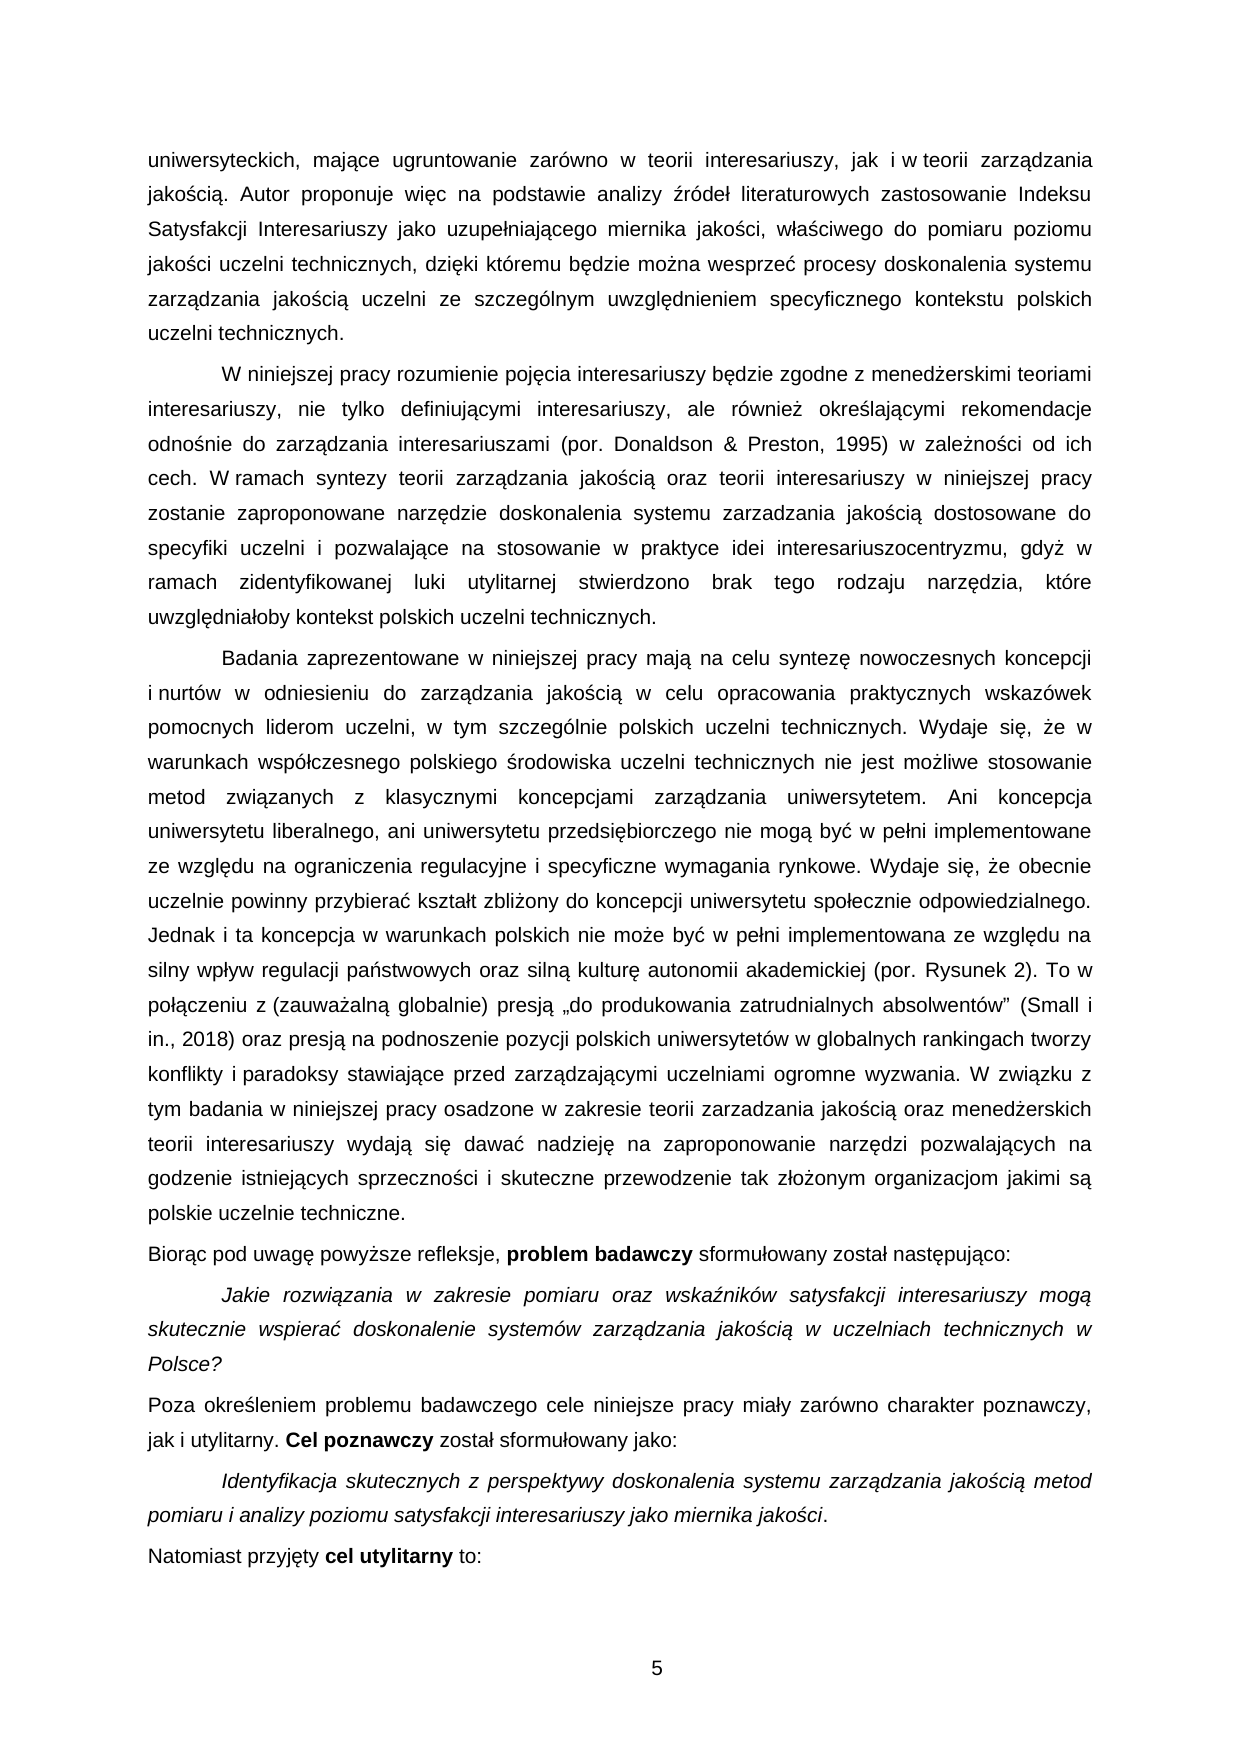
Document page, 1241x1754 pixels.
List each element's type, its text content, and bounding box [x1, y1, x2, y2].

text Biorąc pod uwagę powyższe refleksje, problem badawczy sformułowany został następująco: [148, 1242, 1093, 1266]
text Jakie rozwiązania w zakresie pomiaru oraz wskaźników satysfakcji interesariuszy mogą skutecznie wspierać doskonalenie systemów zarządzania jakością w uczelniach technicznych w Polsce? [148, 1283, 1093, 1376]
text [148, 148, 1093, 345]
text Identyfikacja skutecznych z perspektywy doskonalenia systemu zarządzania jakością metod pomiaru i analizy poziomu satysfakcji interesariuszy jako miernika jakości. [148, 1468, 1093, 1527]
text Badania zaprezentowane w niniejszej pracy mają na celu syntezę nowoczesnych koncepcji i nurtów w odniesieniu do zarządzania jakością w celu opracowania praktycznych wskazówek pomocnych liderom uczelni, w tym szczególnie polskich uczelni technicznych. Wydaje się, że w warunkach współczesnego polskiego środowiska uczelni technicznych nie jest możliwe stosowanie metod związanych z klasycznymi koncepcjami zarządzania uniwersytetem. Ani koncepcja uniwersytetu liberalnego, ani uniwersytetu przedsiębiorczego nie mogą być w pełni implementowane ze względu na ograniczenia regulacyjne i specyficzne wymagania rynkowe. Wydaje się, że obecnie uczelnie powinny przybierać kształt zbliżony do koncepcji uniwersytetu społecznie odpowiedzialnego. Jednak i ta koncepcja w warunkach polskich nie może być w pełni implementowana ze względu na silny wpływ regulacji państwowych oraz silną kulturę autonomii akademickiej (por. Rysunek 2). To w połączeniu z (zauważalną globalnie) presją „do produkowania zatrudnialnych absolwentów” (Small i in., 2018) oraz presją na podnoszenie pozycji polskich uniwersytetów w globalnych rankingach tworzy konflikty i paradoksy stawiające przed zarządzającymi uczelniami ogromne wyzwania. W związku z tym badania w niniejszej pracy osadzone w zakresie teorii zarzadzania jakością oraz menedżerskich teorii interesariuszy wydają się dawać nadzieję na zaproponowanie narzędzi pozwalających na godzenie istniejących sprzeczności i skuteczne przewodzenie tak złożonym organizacjom jakimi są polskie uczelnie techniczne. [148, 646, 1093, 1225]
text W niniejszej pracy rozumienie pojęcia interesariuszy będzie zgodne z menedżerskimi teoriami interesariuszy, nie tylko definiującymi interesariuszy, ale również określającymi rekomendacje odnośnie do zarządzania interesariuszami (por. Donaldson & Preston, 1995) w zależności od ich cech. W ramach syntezy teorii zarządzania jakością oraz teorii interesariuszy w niniejszej pracy zostanie zaproponowane narzędzie doskonalenia systemu zarzadzania jakością dostosowane do specyfiki uczelni i pozwalające na stosowanie w praktyce idei interesariuszocentryzmu, gdyż w ramach zidentyfikowanej luki utylitarnej stwierdzono brak tego rodzaju narzędzia, które uwzględniałoby kontekst polskich uczelni technicznych. [148, 362, 1093, 629]
text Natomiast przyjęty cel utylitarny to: [148, 1544, 1093, 1568]
text Poza określeniem problemu badawczego cele niniejsze pracy miały zarówno charakter poznawczy, jak i utylitarny. Cel poznawczy został sformułowany jako: [148, 1393, 1093, 1452]
